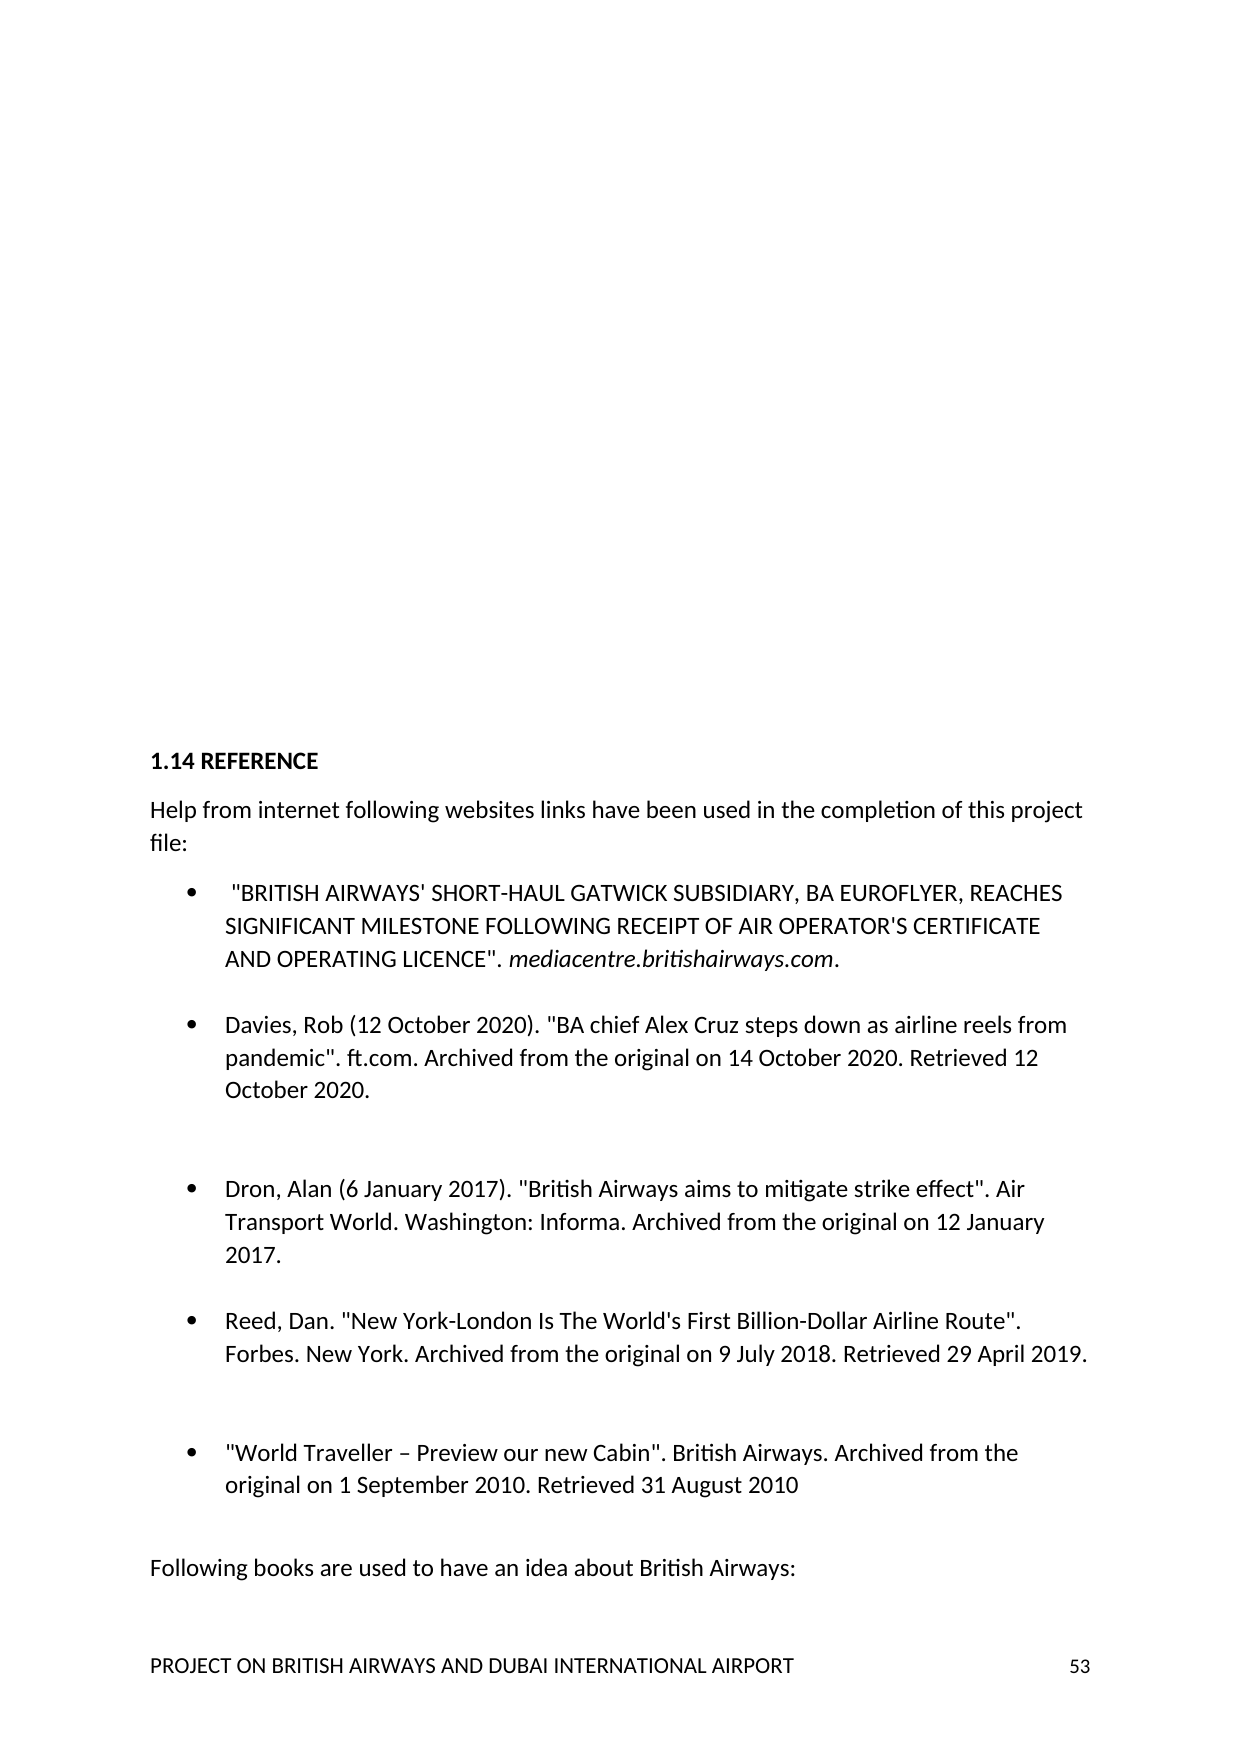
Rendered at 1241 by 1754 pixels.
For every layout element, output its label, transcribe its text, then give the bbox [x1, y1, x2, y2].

list Davies, Rob (12 October 2020). "BA chief Alex Cruz steps down as airline reels from pandemic". ft.com. Archived from the original on 14 October 2020. Retrieved 12 October 2020. [187, 1009, 1090, 1105]
text Following books are used to have an idea about British Airways: [150, 1552, 1090, 1583]
list "BRITISH AIRWAYS' SHORT-HAUL GATWICK SUBSIDIARY, BA EUROFLYER, REACHES SIGNIFICANT MILESTONE FOLLOWING RECEIPT OF AIR OPERATOR'S CERTIFICATE AND OPERATING LICENCE". mediacentre.britishairways.com. [187, 877, 1090, 973]
list "World Traveller – Preview our new Cabin". British Airways. Archived from the original on 1 September 2010. Retrieved 31 August 2010 [187, 1437, 1090, 1500]
list Reed, Dan. "New York-London Is The World's First Billion-Dollar Airline Route". Forbes. New York. Archived from the original on 9 July 2018. Retrieved 29 April 2019. [187, 1305, 1090, 1368]
text 1.14 REFERENCE [150, 745, 1090, 776]
list Dron, Alan (6 January 2017). "British Airways aims to mitigate strike effect". Air Transport World. Washington: Informa. Archived from the original on 12 January 2017. [187, 1173, 1090, 1270]
text Help from internet following websites links have been used in the completion of this project file: [150, 794, 1090, 858]
